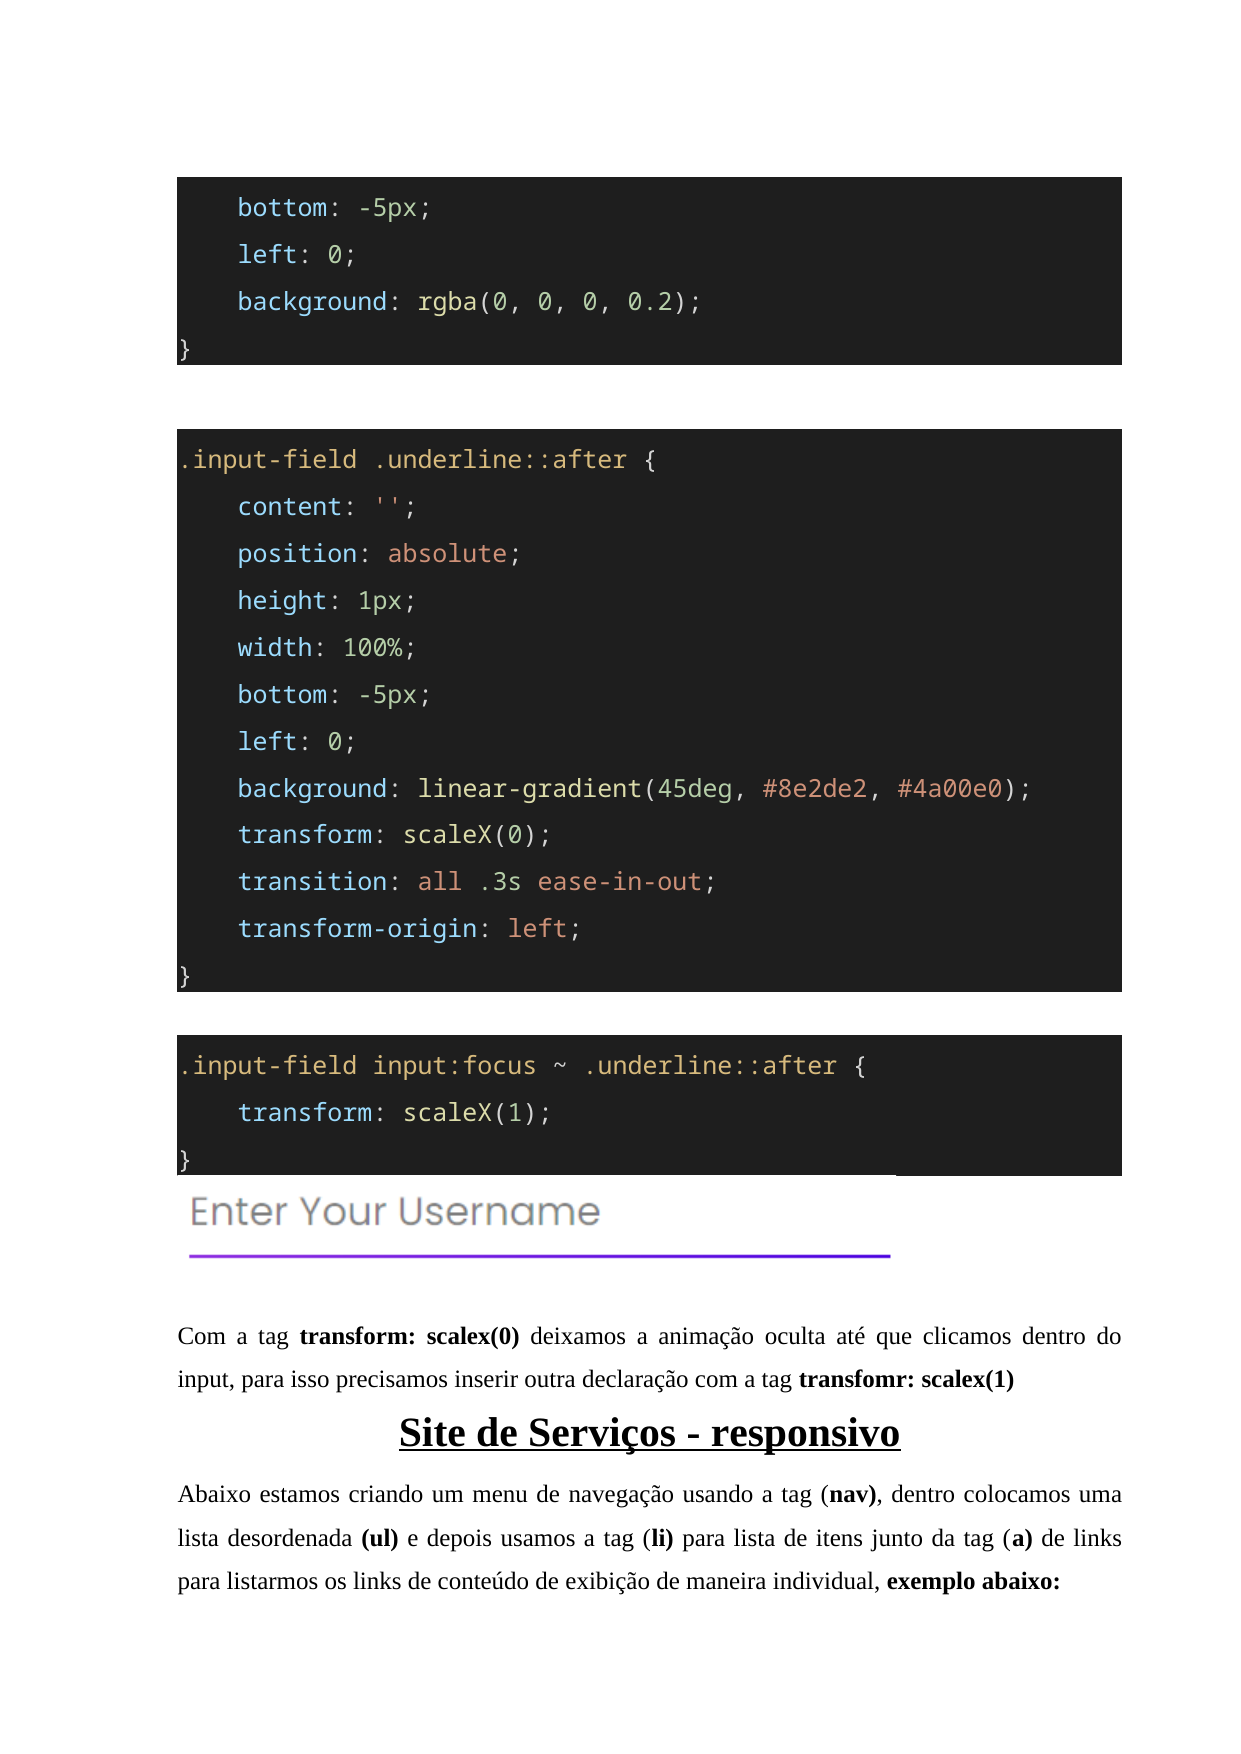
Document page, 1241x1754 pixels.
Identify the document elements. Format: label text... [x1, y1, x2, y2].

text } [177, 1129, 1122, 1176]
text Site de Serviços - responsivo [177, 1408, 1122, 1456]
text bottom: -5px; [177, 664, 1122, 711]
text transform-origin: left; [177, 898, 1122, 945]
text transform: scaleX(0); [177, 804, 1122, 851]
picture [177, 1175, 897, 1307]
text left: 0; [177, 224, 1122, 271]
text background: rgba(0, 0, 0, 0.2); [177, 271, 1122, 318]
text Abaixo estamos criando um menu de navegação usando a tag (nav), dentro colocamos uma lista desordenada (ul) e depois usamos a tag (li) para lista de itens junto da tag (a) de links para listarmos os links de conteúdo de exibição de maneira individual, exemplo abaixo: [177, 1479, 1122, 1594]
text width: 100%; [177, 617, 1122, 664]
text transform: scaleX(1); [177, 1082, 1122, 1129]
text background: linear-gradient(45deg, #8e2de2, #4a00e0); [177, 757, 1122, 804]
text } [177, 945, 1122, 992]
text } [177, 318, 1122, 365]
text content: ''; [177, 476, 1122, 523]
text position: absolute; [177, 523, 1122, 570]
text height: 1px; [177, 570, 1122, 617]
text .input-field .underline::after { [177, 429, 1122, 476]
text .input-field input:focus ~ .underline::after { [177, 1035, 1122, 1082]
text bottom: -5px; [177, 177, 1122, 224]
text left: 0; [177, 711, 1122, 757]
text Com a tag transform: scalex(0) deixamos a animação oculta até que clicamos dentro do input, para isso precisamos inserir outra declaração com a tag transfomr: scalex(1) [177, 1321, 1122, 1393]
text transition: all .3s ease-in-out; [177, 851, 1122, 898]
